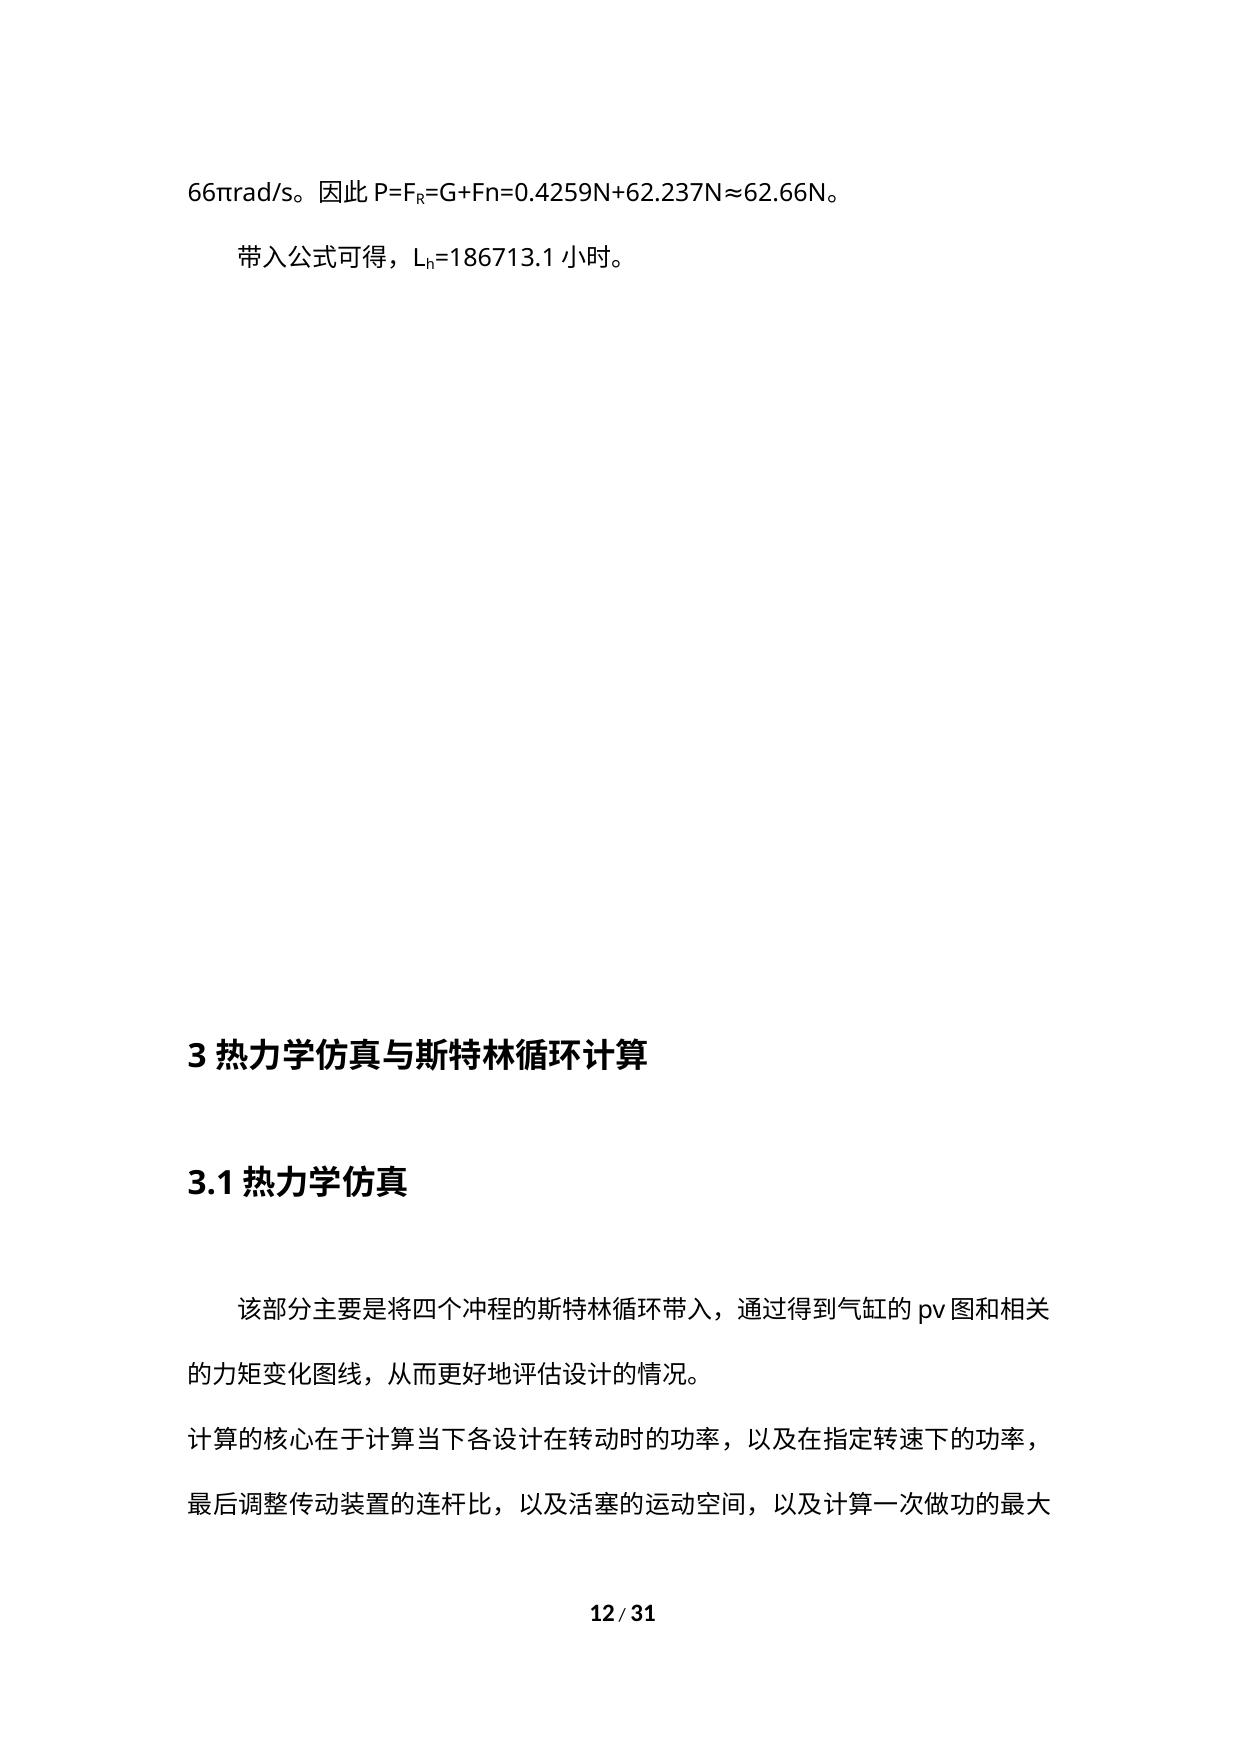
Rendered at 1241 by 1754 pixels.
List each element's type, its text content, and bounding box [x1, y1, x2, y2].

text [187, 158, 1053, 223]
subtitle 3.1热力学仿真 [187, 1148, 1053, 1213]
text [187, 1405, 1053, 1535]
text 该部分主要是将四个冲程的斯特林循环带入，通过得到气缸的pv图和相关的力矩变化图线，从而更好地评估设计的情况。 [187, 1275, 1053, 1405]
text 带入公式可得，Lh=186713.1小时。 [187, 223, 1053, 288]
subtitle 3 热力学仿真与斯特林循环计算 [187, 1020, 1053, 1085]
